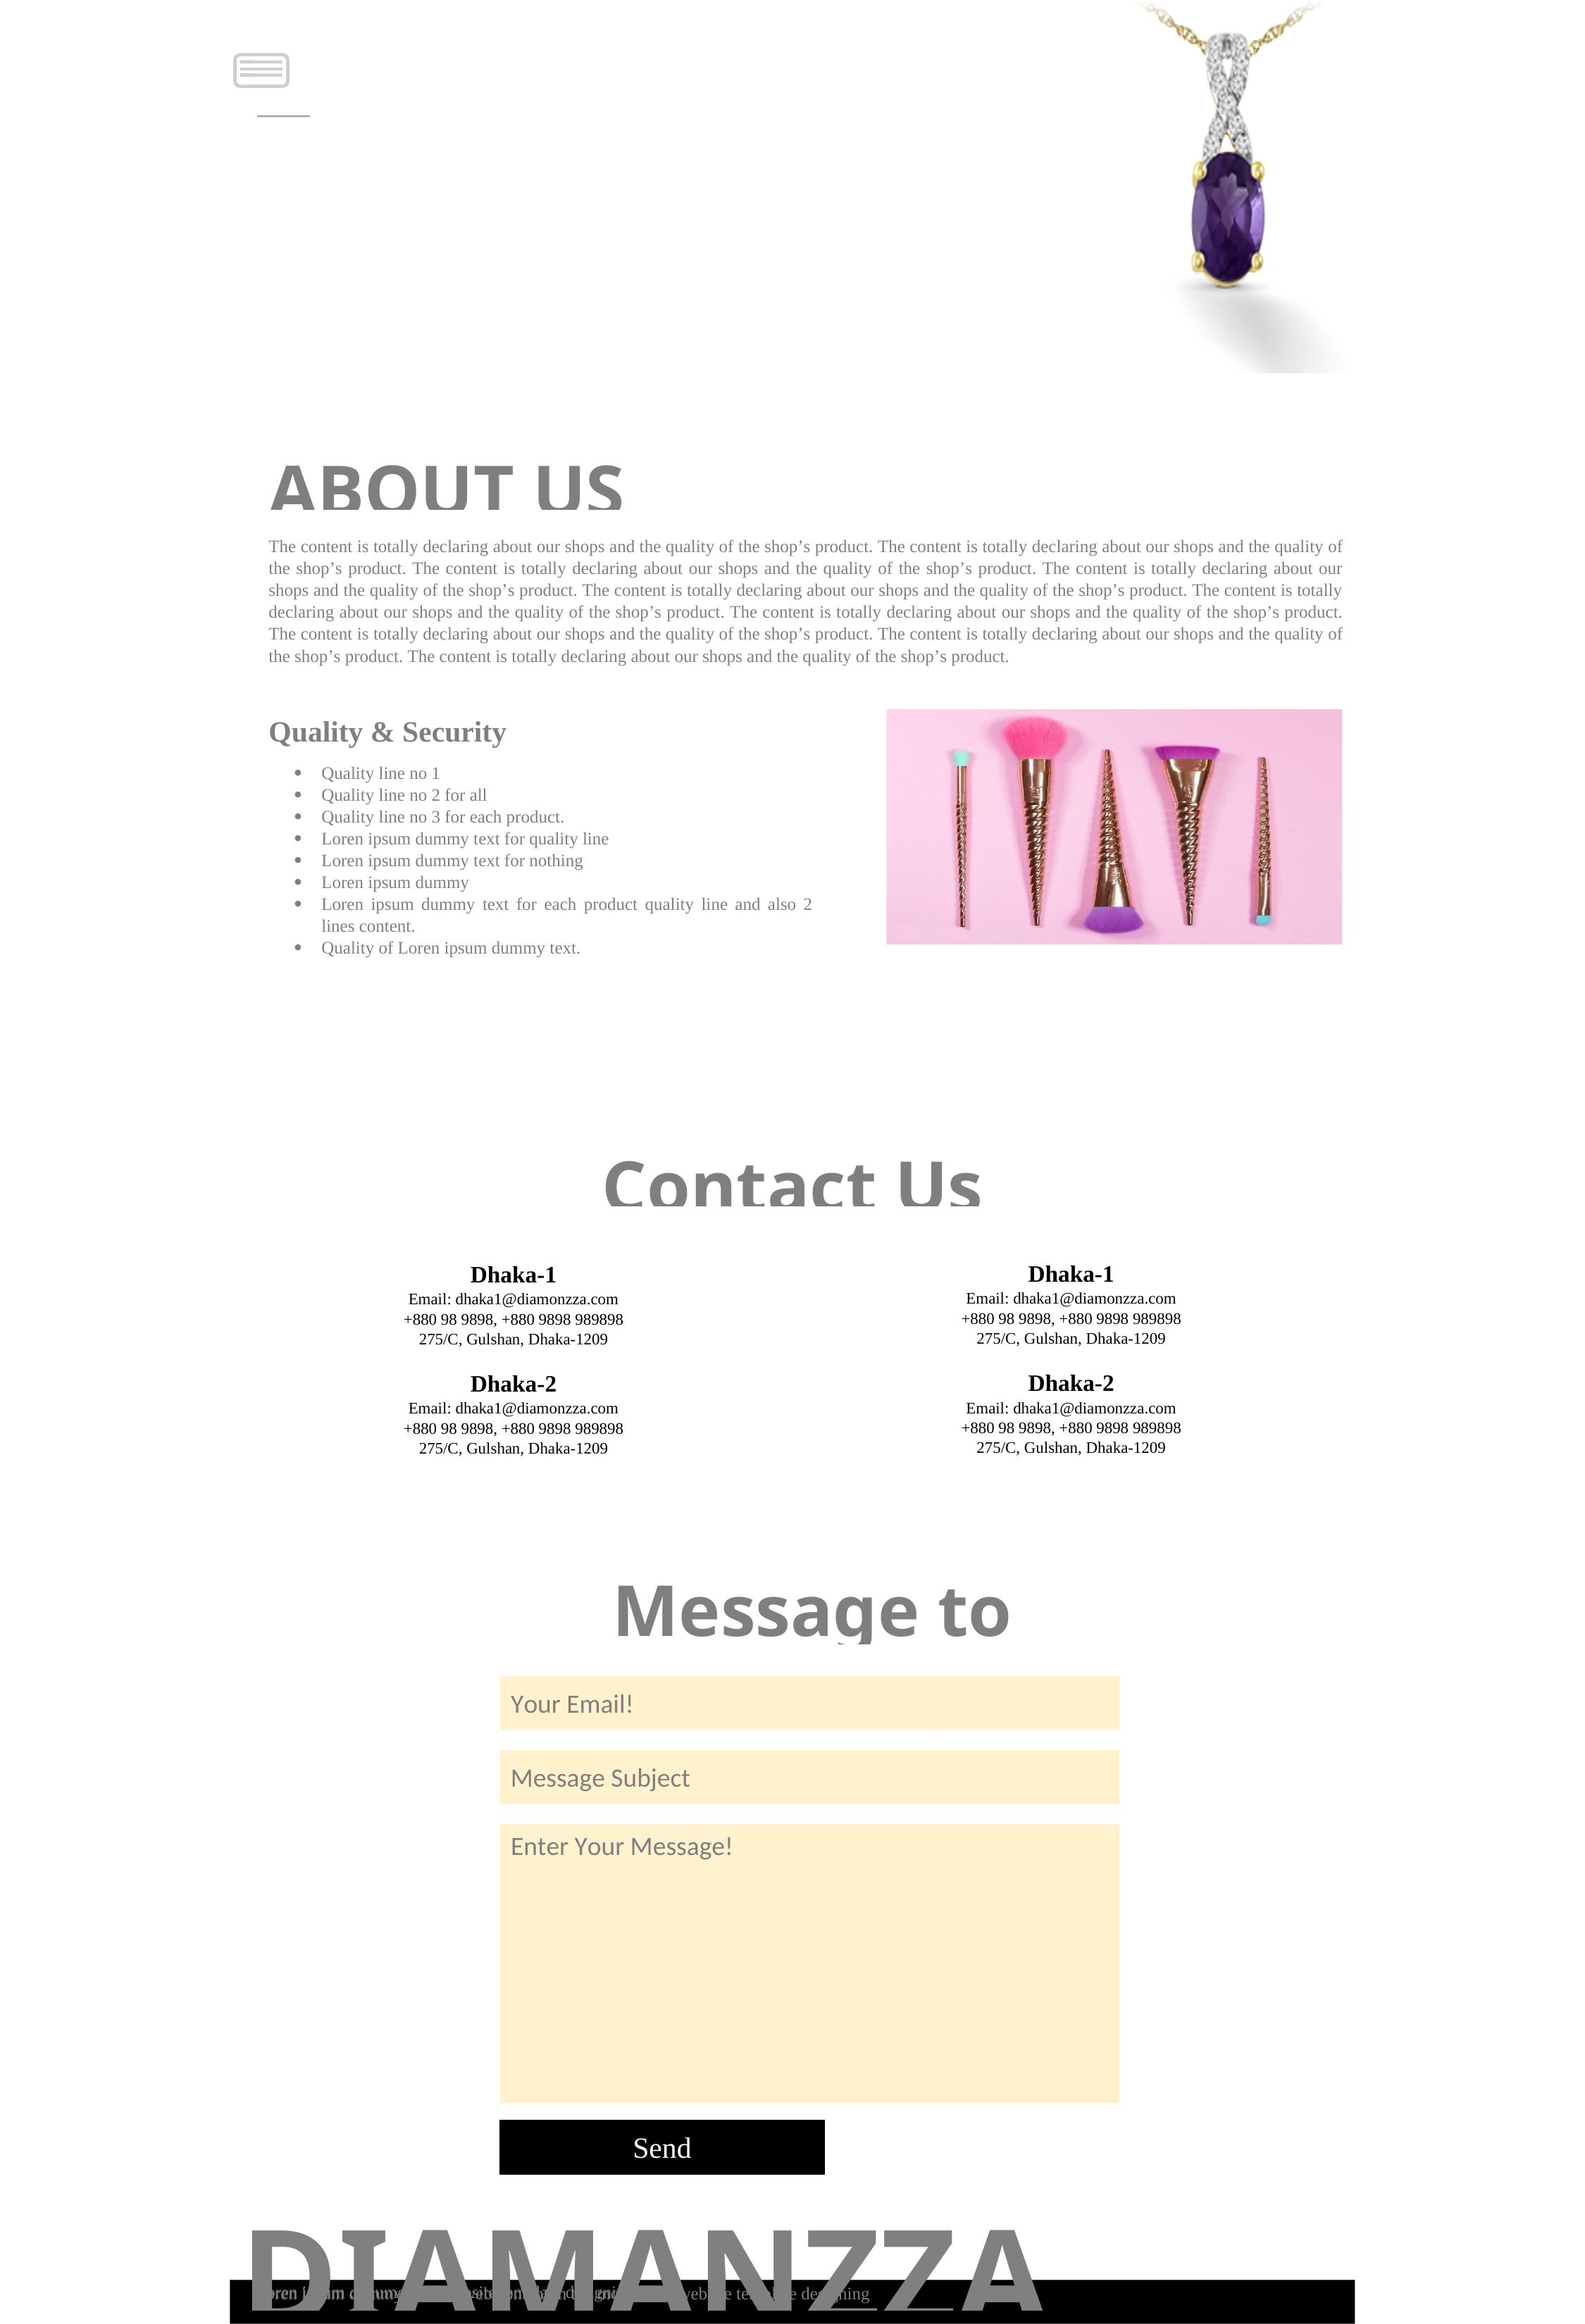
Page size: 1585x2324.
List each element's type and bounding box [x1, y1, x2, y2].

picture [1107, 0, 1354, 373]
picture [886, 709, 1343, 944]
